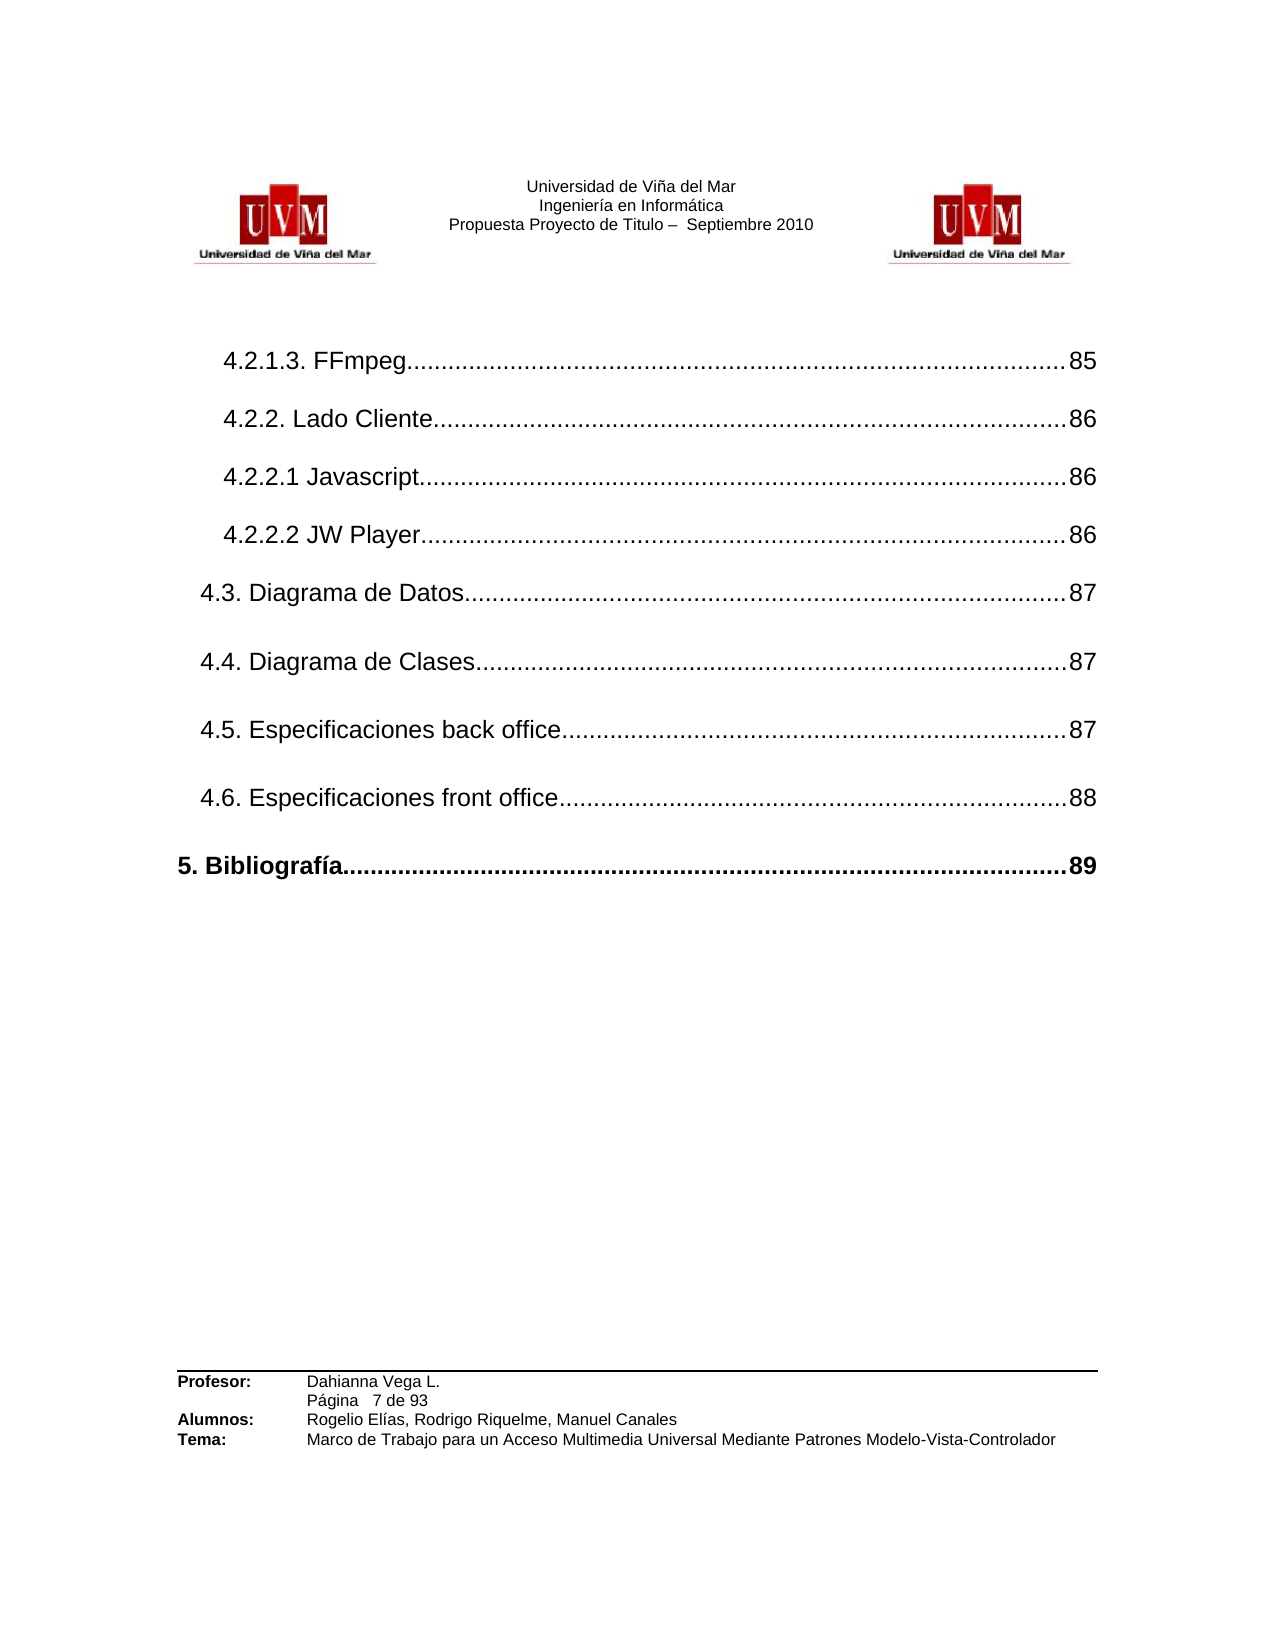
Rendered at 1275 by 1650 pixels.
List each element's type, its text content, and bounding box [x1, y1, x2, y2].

text 4.4. Diagrama de Clases 87 [200, 647, 1098, 675]
picture [177, 176, 390, 267]
text 4.2.1.3. FFmpeg 85 [223, 346, 1098, 375]
text 4.3. Diagrama de Datos 87 [200, 578, 1098, 607]
picture [871, 176, 1084, 267]
text 4.2.2.2 JW Player 86 [223, 520, 1098, 549]
text 4.6. Especificaciones front office 88 [200, 783, 1098, 812]
text 5. Bibliografía 89 [177, 851, 1098, 880]
text 4.2.2.1 Javascript 86 [223, 462, 1098, 491]
text 4.5. Especificaciones back office 87 [200, 715, 1098, 743]
text 4.2.2. Lado Cliente 86 [223, 404, 1098, 433]
